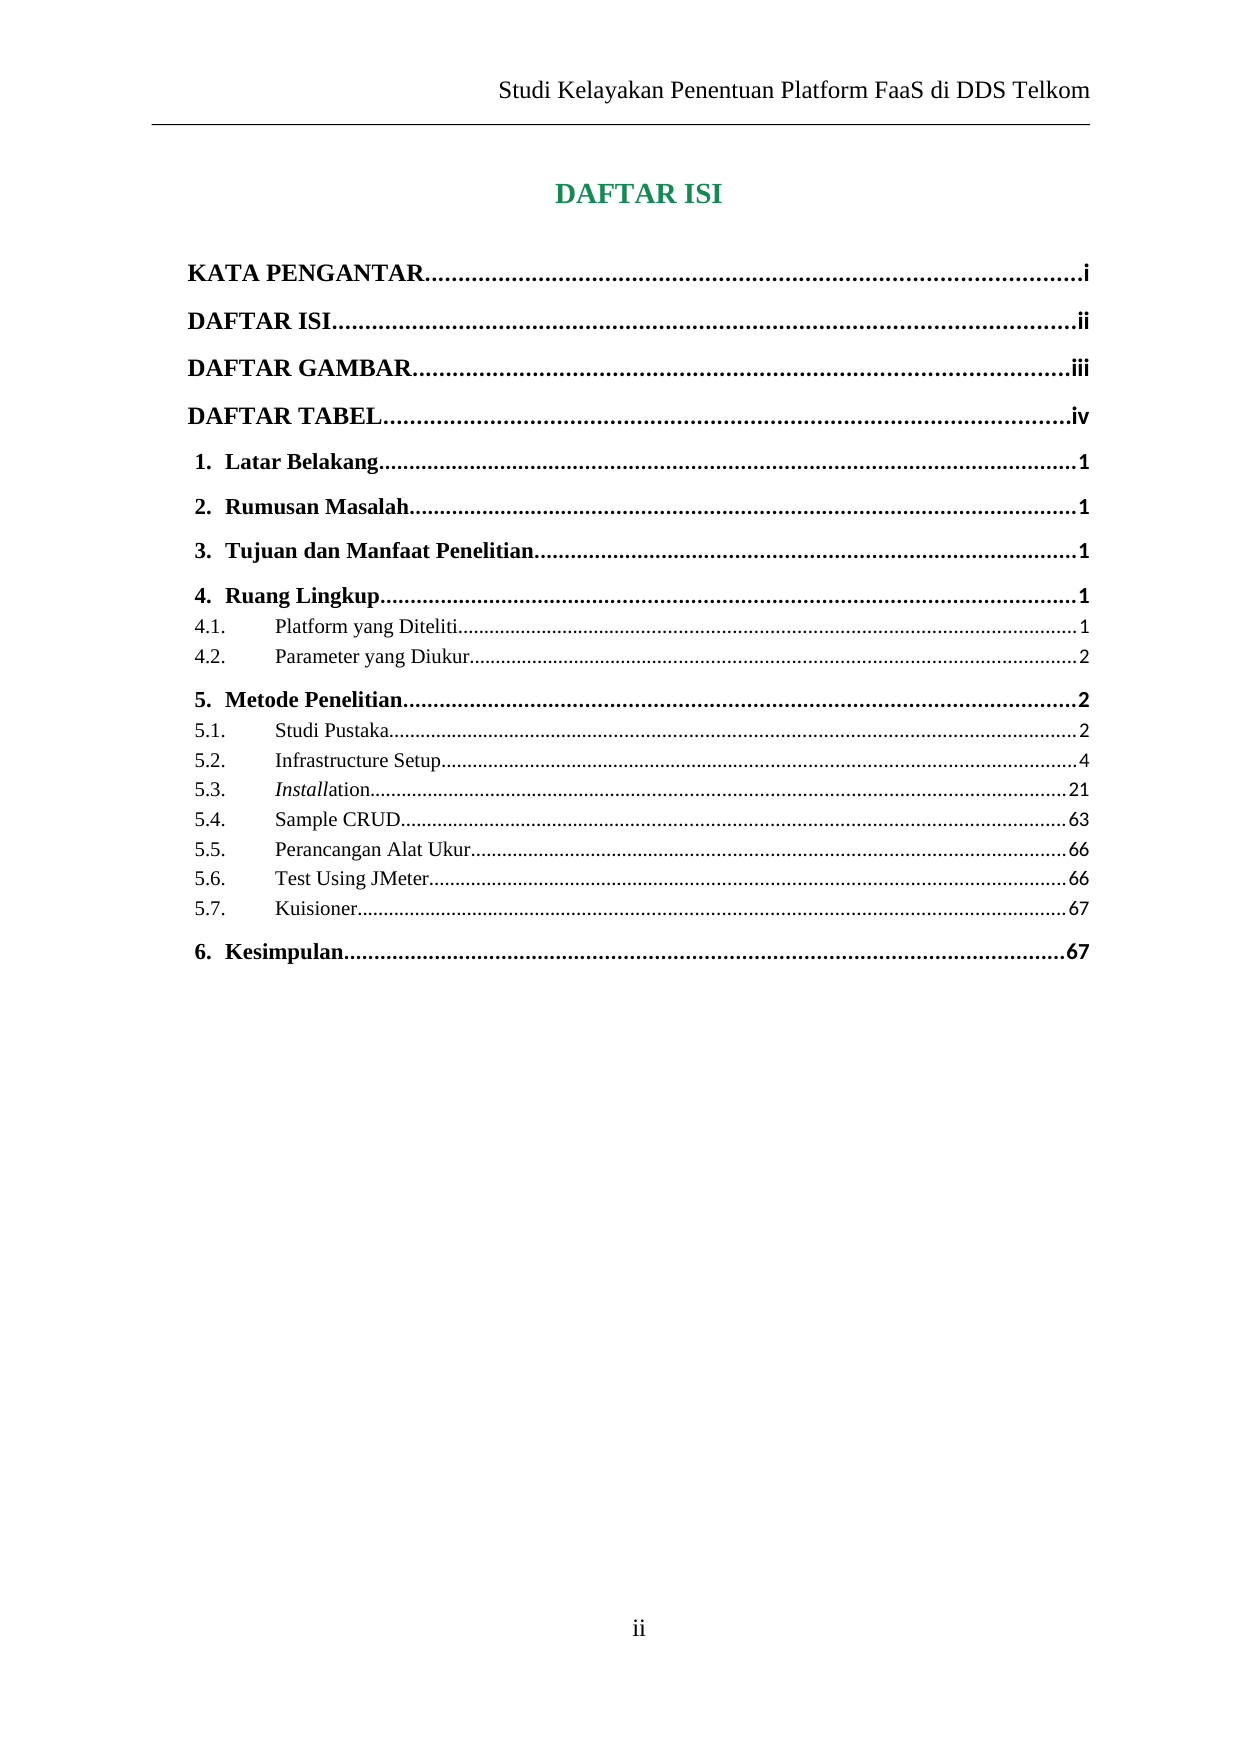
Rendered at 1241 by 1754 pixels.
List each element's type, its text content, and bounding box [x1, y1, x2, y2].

subtitle DAFTAR ISI [187, 176, 1090, 209]
